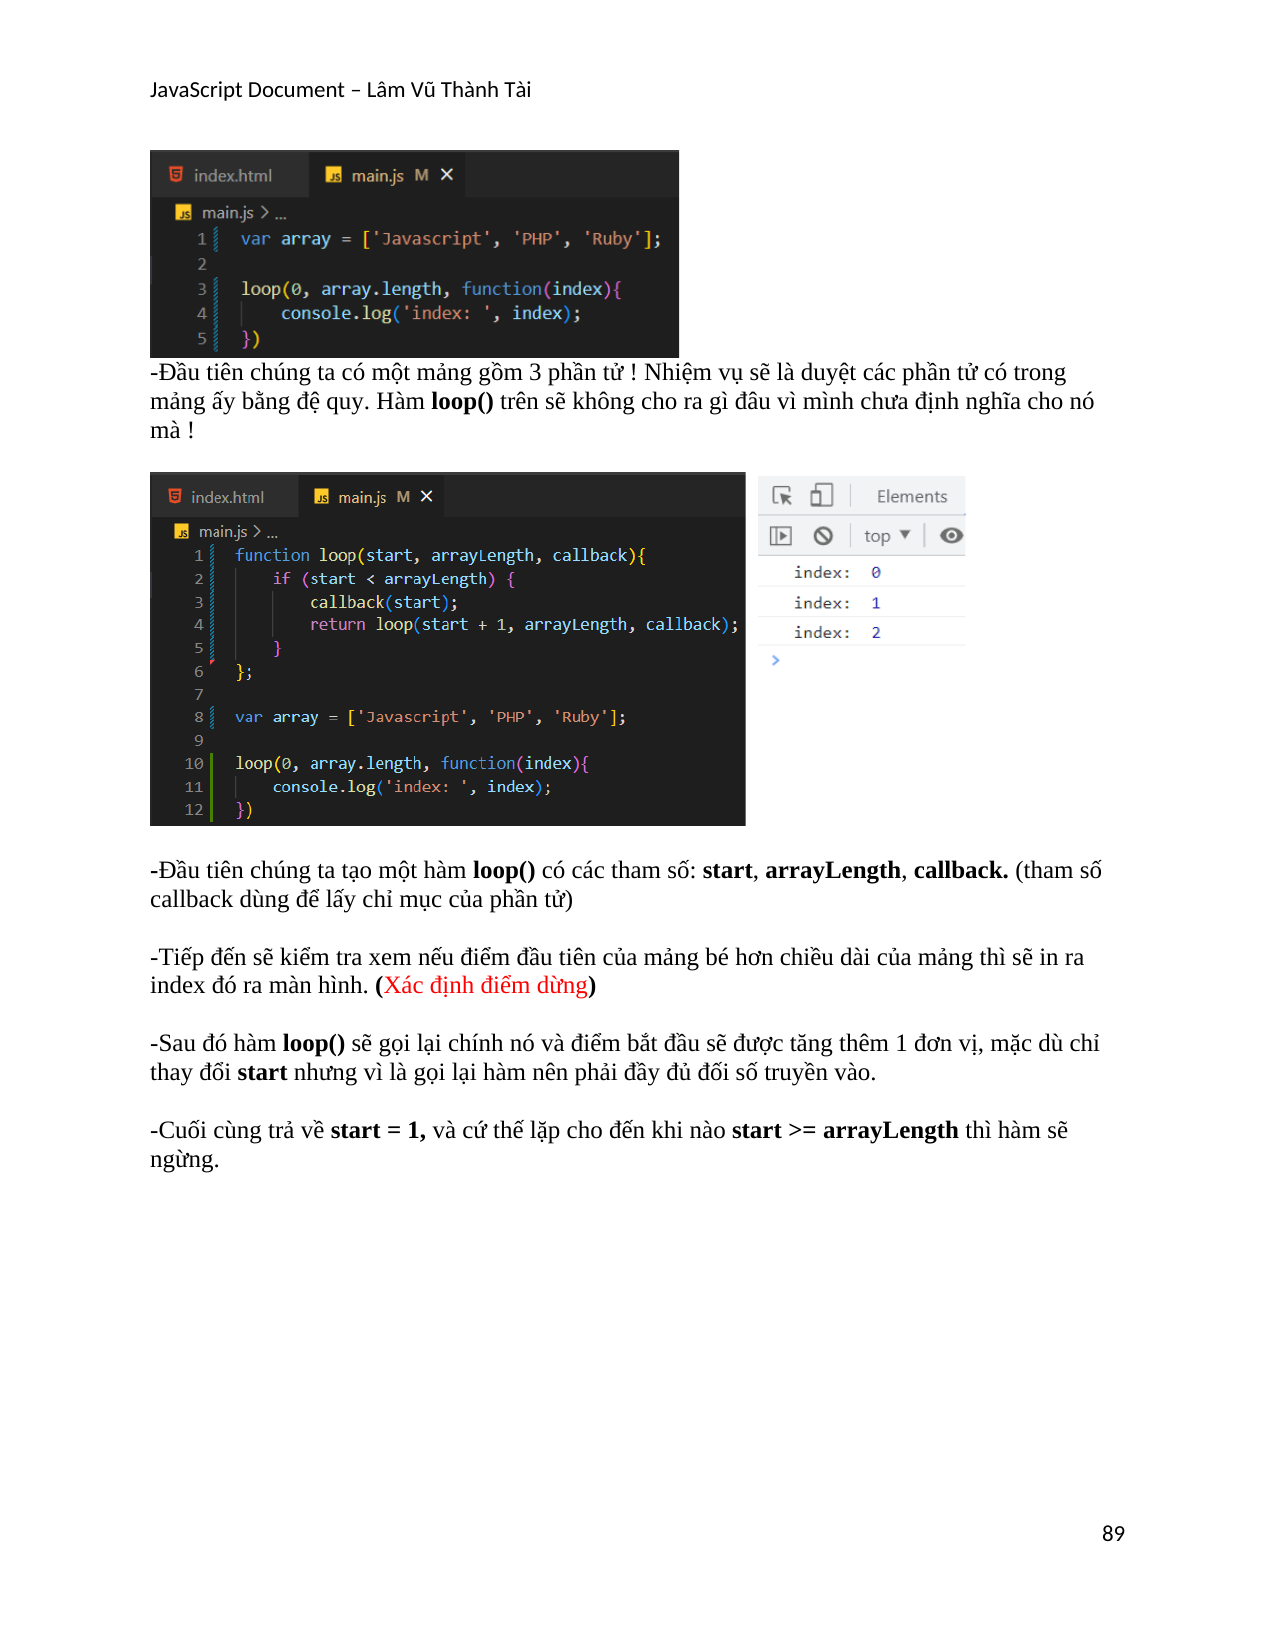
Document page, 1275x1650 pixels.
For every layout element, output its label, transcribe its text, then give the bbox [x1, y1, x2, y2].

picture [150, 150, 680, 358]
picture [758, 474, 966, 826]
text -Cuối cùng trả về start = 1, và cứ thế lặp cho đến khi nào start >= arrayLength thì hàm sẽ ngừng. [150, 1115, 1125, 1172]
list -Đầu tiên chúng ta có một mảng gồm 3 phần tử ! Nhiệm vụ sẽ là duyệt các phần tử có trong mảng ấy bằng đệ quy. Hàm loop() trên sẽ không cho ra gì đâu vì mình chưa định nghĩa cho nó mà ! [150, 357, 1125, 443]
text -Sau đó hàm loop() sẽ gọi lại chính nó và điểm bắt đầu sẽ được tăng thêm 1 đơn vị, mặc dù chỉ thay đổi start nhưng vì là gọi lại hàm nên phải đầy đủ đối số truyền vào. [150, 1028, 1125, 1086]
picture [150, 472, 746, 826]
text -Đầu tiên chúng ta tạo một hàm loop() có các tham số: start, arrayLength, callback. (tham số callback dùng để lấy chỉ mục của phần tử) [150, 855, 1125, 912]
text -Tiếp đến sẽ kiểm tra xem nếu điểm đầu tiên của mảng bé hơn chiều dài của mảng thì sẽ in ra index đó ra màn hình. (Xác định điểm dừng) [150, 942, 1125, 999]
